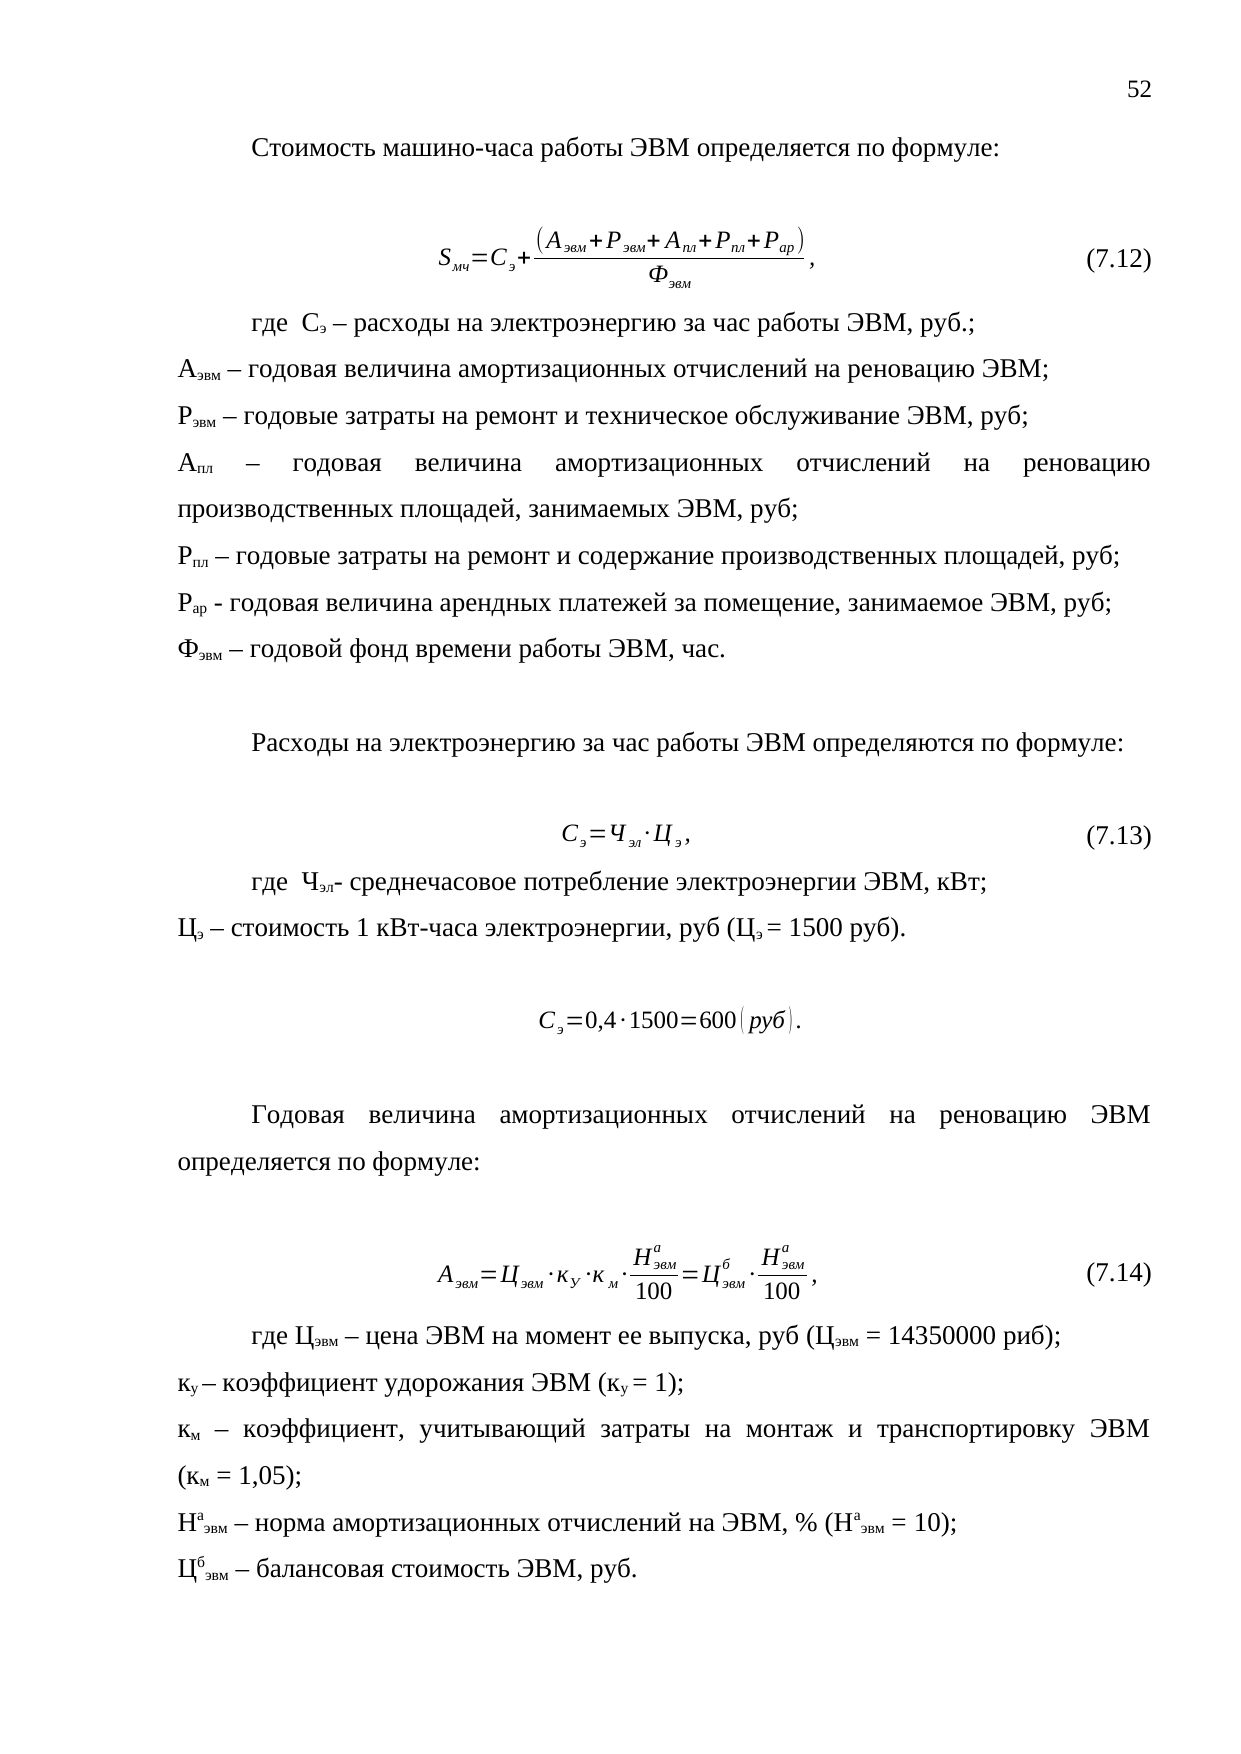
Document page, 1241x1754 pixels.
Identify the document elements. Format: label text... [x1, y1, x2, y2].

text Цбэвм – балансовая стоимость ЭВМ, руб. [177, 1552, 1152, 1583]
text Рпл – годовые затраты на ремонт и содержание производственных площадей, руб; [177, 539, 1152, 570]
text Рэвм – годовые затраты на ремонт и техническое обслуживание ЭВМ, руб; [177, 399, 1152, 430]
text Цэ – стоимость 1 кВт-часа электроэнергии, руб (Цэ = 1500 руб). [177, 911, 1152, 943]
text Фэвм – годовой фонд времени работы ЭВМ, час. [177, 632, 1152, 664]
text Расходы на электроэнергию за час работы ЭВМ определяются по формуле: [177, 726, 1152, 757]
text км – коэффициент, учитывающий затраты на монтаж и транспортировку ЭВМ (км = 1,05); [177, 1412, 1152, 1490]
text где Сэ – расходы на электроэнергию за час работы ЭВМ, руб.; [177, 306, 1152, 337]
table_header (7.13) [1075, 819, 1152, 865]
table_header [177, 819, 1075, 865]
table_header [177, 1239, 1075, 1319]
text Рар - годовая величина арендных платежей за помещение, занимаемое ЭВМ, руб; [177, 586, 1152, 617]
text где Цэвм – цена ЭВМ на момент ее выпуска, руб (Цэвм = 14350000 риб); [177, 1319, 1152, 1350]
text ку – коэффициент удорожания ЭВМ (ку = 1); [177, 1366, 1152, 1397]
table_header [177, 225, 1075, 306]
text Апл – годовая величина амортизационных отчислений на реновацию производственных площадей, занимаемых ЭВМ, руб; [177, 446, 1152, 524]
table_header (7.14) [1075, 1239, 1152, 1319]
text Аэвм – годовая величина амортизационных отчислений на реновацию ЭВМ; [177, 352, 1152, 384]
table_header [177, 1005, 1152, 1052]
text где Чэл- среднечасовое потребление электроэнергии ЭВМ, кВт; [177, 865, 1152, 896]
text Годовая величина амортизационных отчислений на реновацию ЭВМ определяется по формуле: [177, 1098, 1152, 1176]
table_header (7.12) [1075, 225, 1152, 306]
text Наэвм – норма амортизационных отчислений на ЭВМ, % (Наэвм = 10); [177, 1506, 1152, 1537]
text Стоимость машино-часа работы ЭВМ определяется по формуле: [177, 131, 1152, 162]
